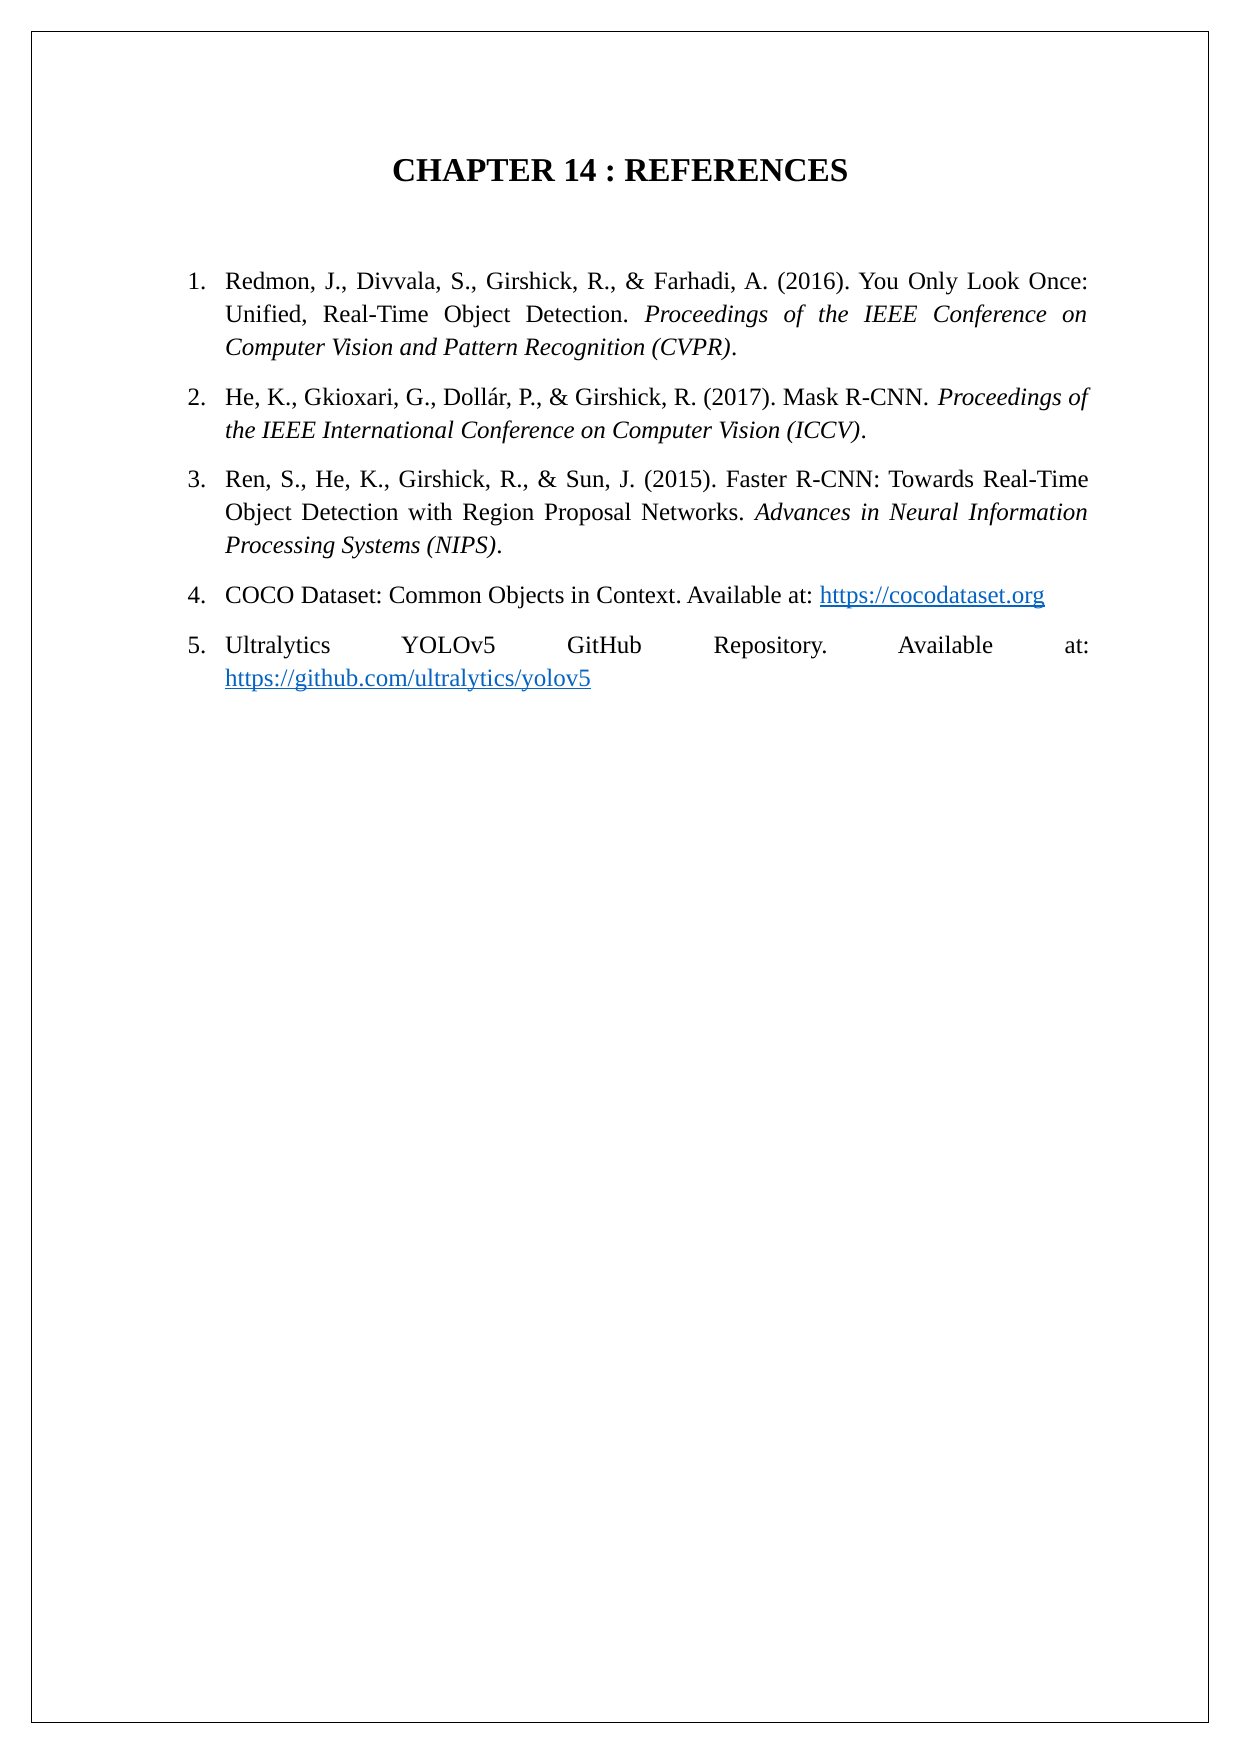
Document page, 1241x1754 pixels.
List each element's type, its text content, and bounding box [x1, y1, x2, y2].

list Ultralytics YOLOv5 GitHub Repository. Available at: https://github.com/ultralytics/yolov5 [187, 630, 1090, 692]
text CHAPTER 14 : REFERENCES [150, 150, 1090, 188]
list Redmon, J., Divvala, S., Girshick, R., & Farhadi, A. (2016). You Only Look Once: Unified, Real-Time Object Detection. Proceedings of the IEEE Conference on Computer Vision and Pattern Recognition (CVPR). [187, 266, 1090, 361]
list COCO Dataset: Common Objects in Context. Available at: https://cocodataset.org [187, 580, 1090, 609]
list Ren, S., He, K., Girshick, R., & Sun, J. (2015). Faster R-CNN: Towards Real-Time Object Detection with Region Proposal Networks. Advances in Neural Information Processing Systems (NIPS). [187, 464, 1090, 559]
list He, K., Gkioxari, G., Dollár, P., & Girshick, R. (2017). Mask R-CNN. Proceedings of the IEEE International Conference on Computer Vision (ICCV). [187, 382, 1090, 443]
